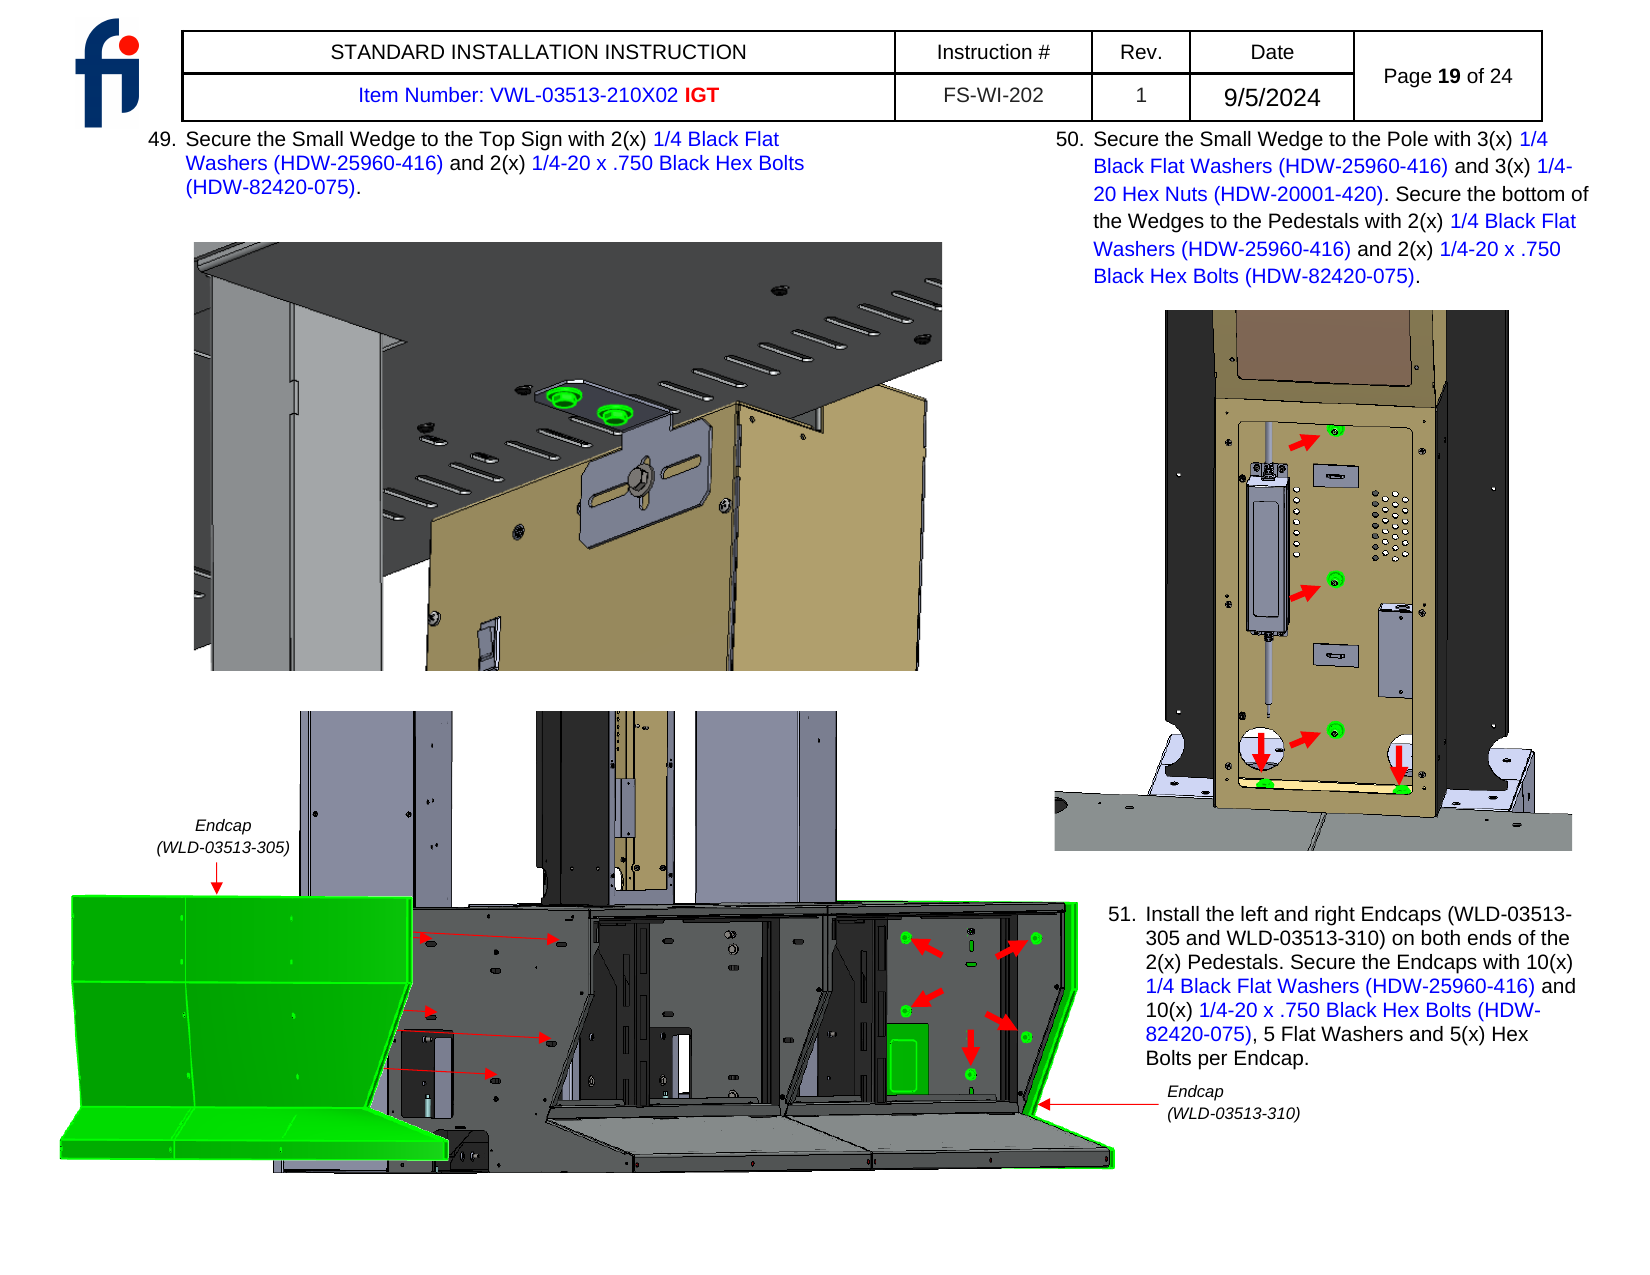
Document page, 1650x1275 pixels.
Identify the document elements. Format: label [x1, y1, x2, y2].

picture [59, 310, 1573, 1183]
picture [75, 17, 140, 129]
picture [193, 242, 943, 671]
